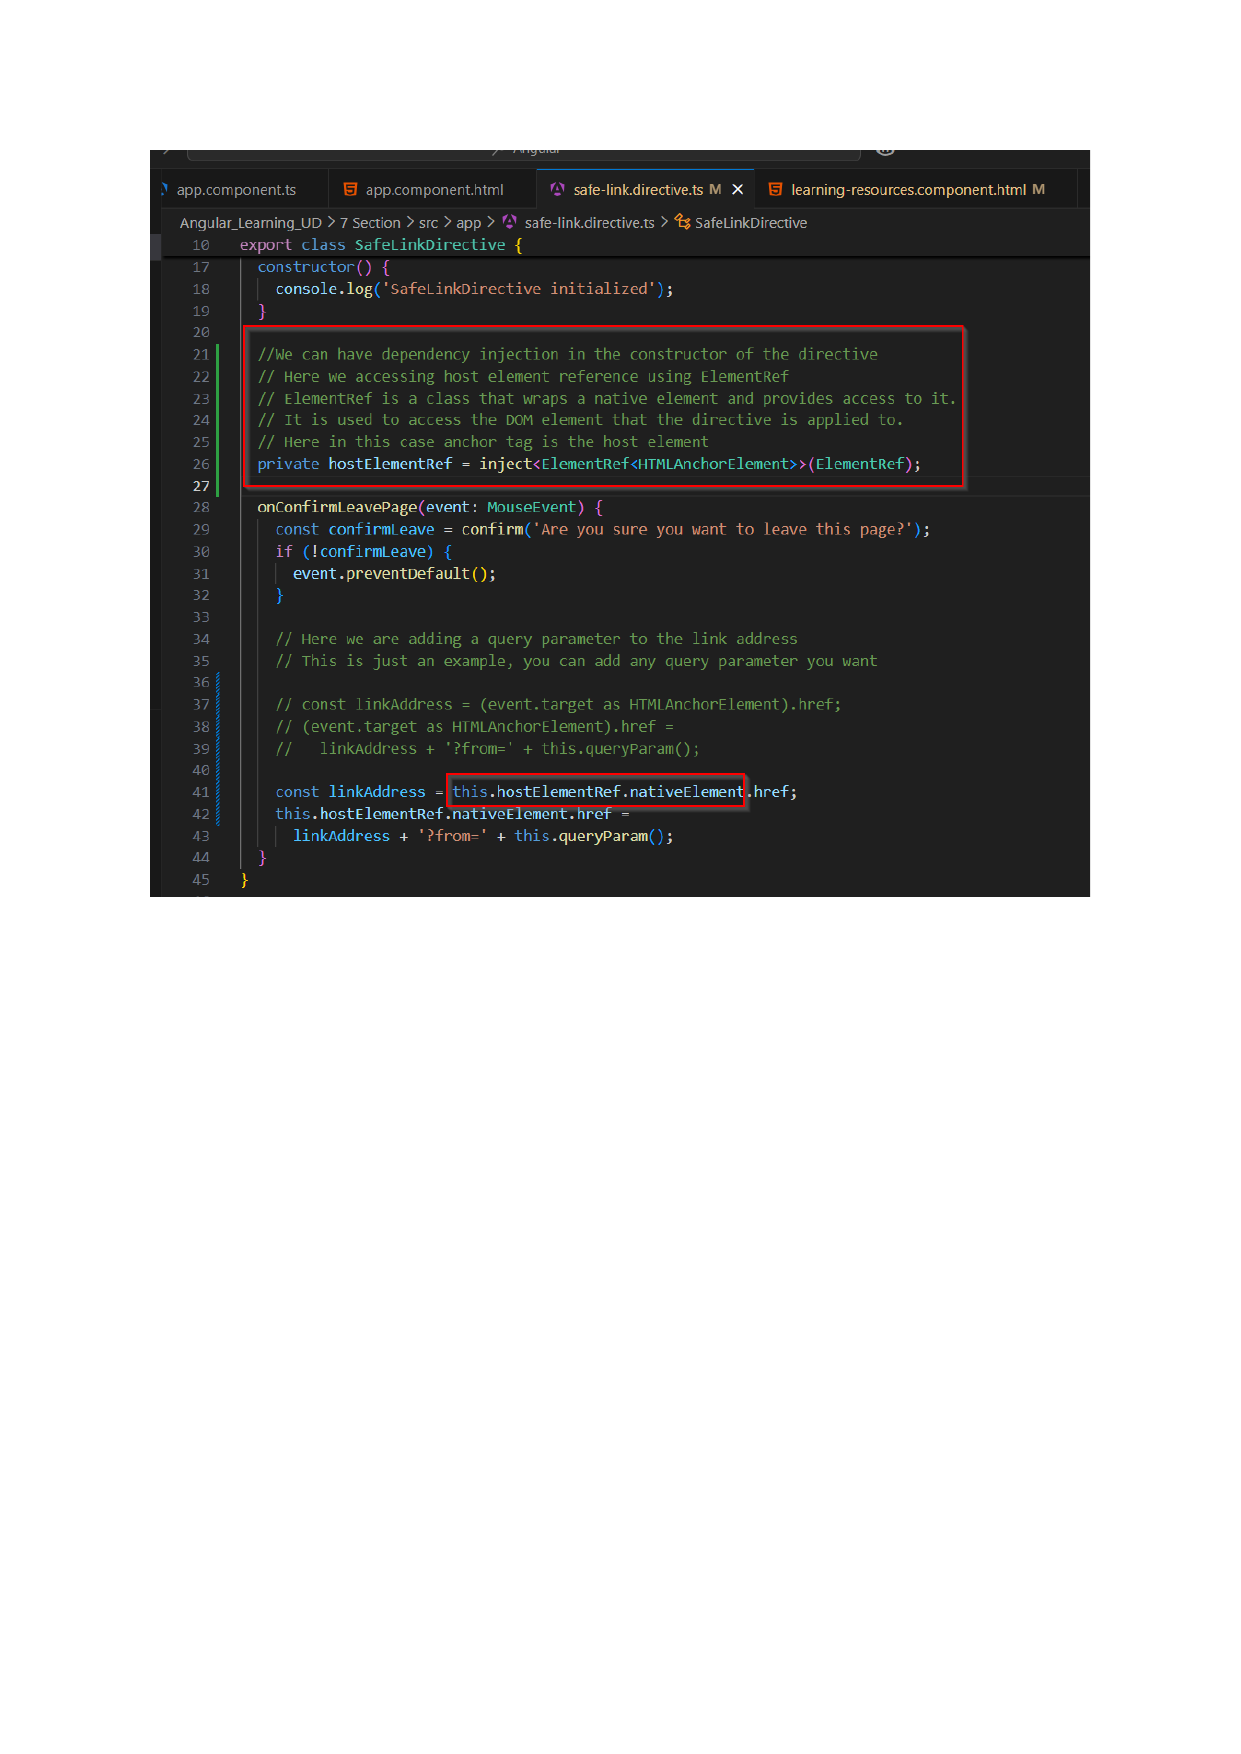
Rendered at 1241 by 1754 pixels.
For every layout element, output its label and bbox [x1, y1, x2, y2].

picture [150, 150, 1091, 897]
